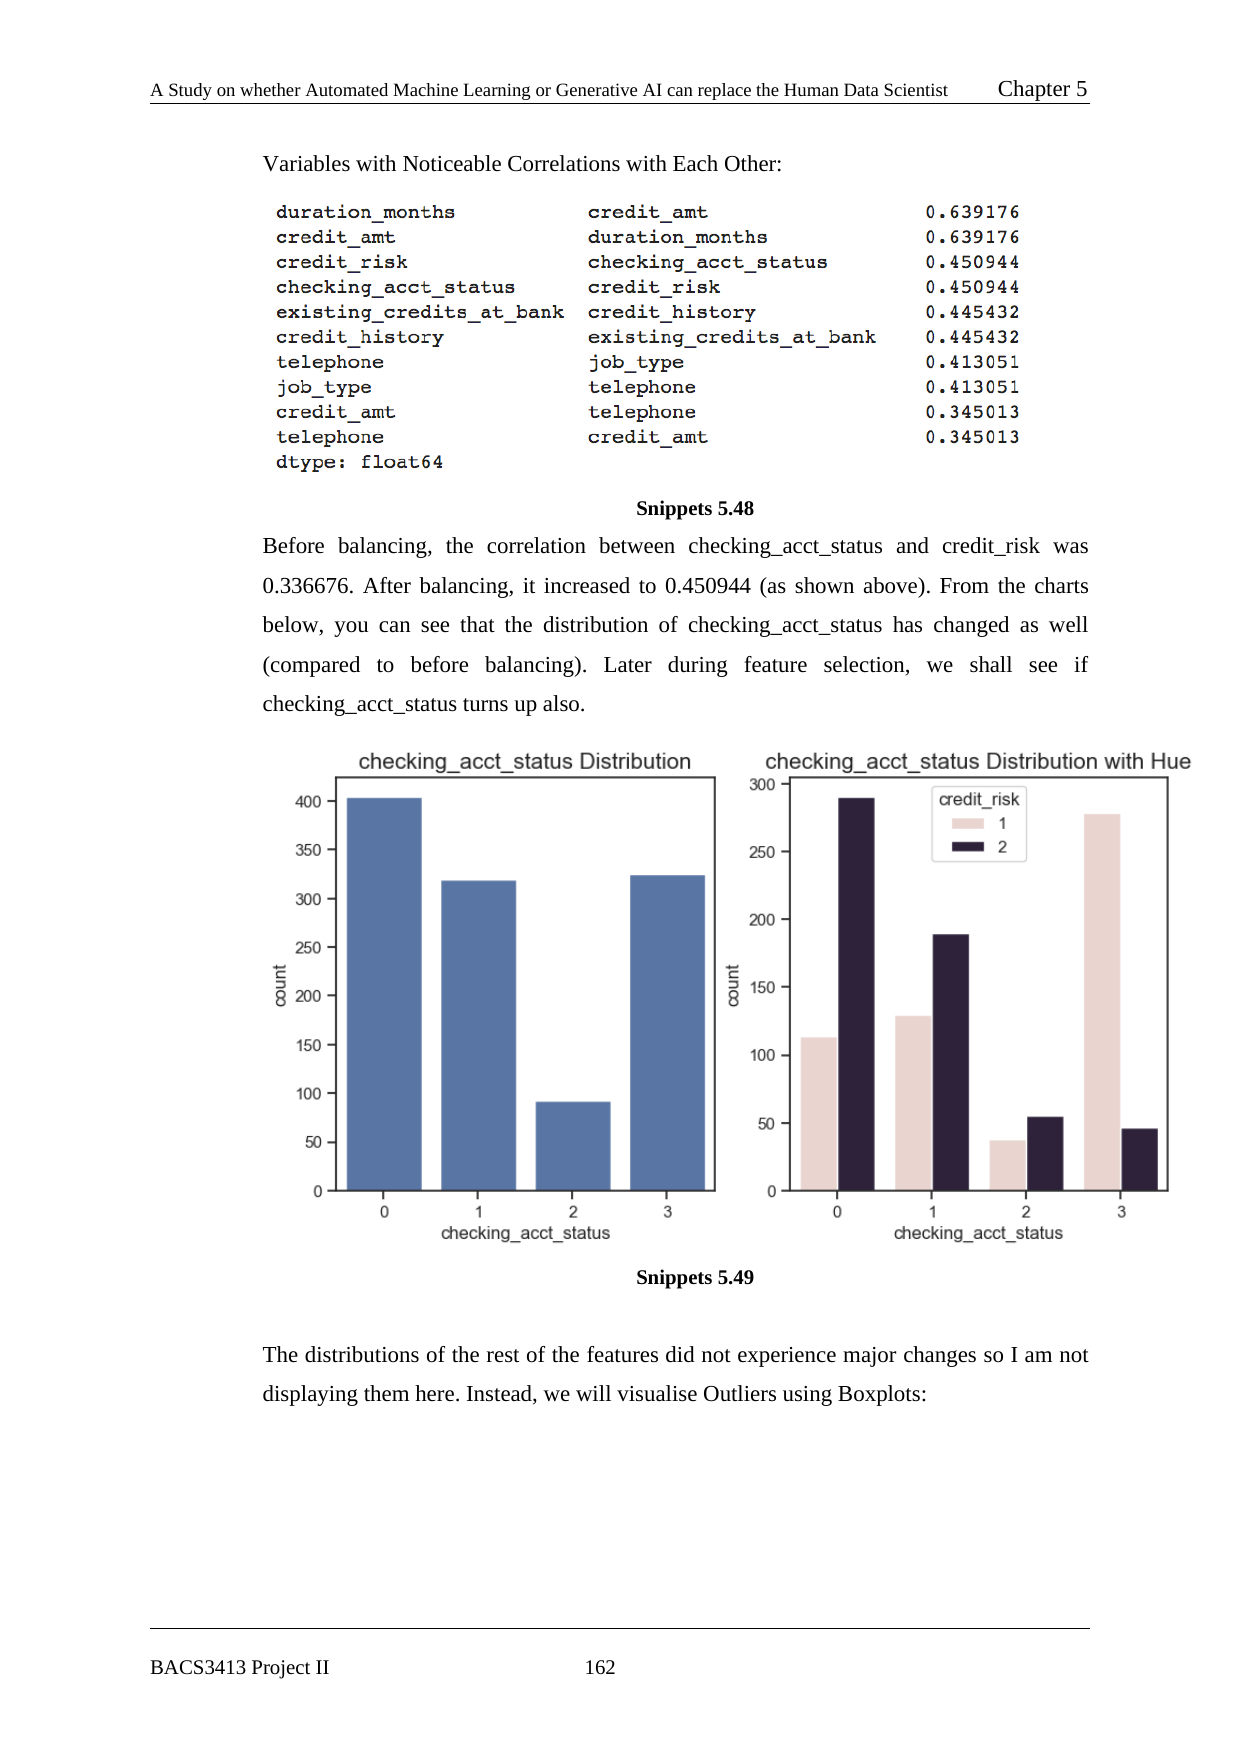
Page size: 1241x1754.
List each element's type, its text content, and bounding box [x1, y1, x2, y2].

text Snippets 5.49 [300, 1265, 1090, 1289]
text The distributions of the rest of the features did not experience major changes so I am not displaying them here. Instead, we will visualise Outliers using Boxplots: [262, 1341, 1090, 1407]
text Before balancing, the correlation between checking_acct_status and credit_risk was 0.336676. After balancing, it increased to 0.450944 (as shown above). From the charts below, you can see that the distribution of checking_acct_status has changed as well (compared to before balancing). Later during feature selection, we shall see if checking_acct_status turns up also. [262, 532, 1090, 717]
text Variables with Noticeable Correlations with Each Other: [262, 150, 1090, 176]
picture [262, 188, 1055, 484]
text Snippets 5.48 [300, 496, 1090, 520]
picture [262, 742, 1202, 1253]
